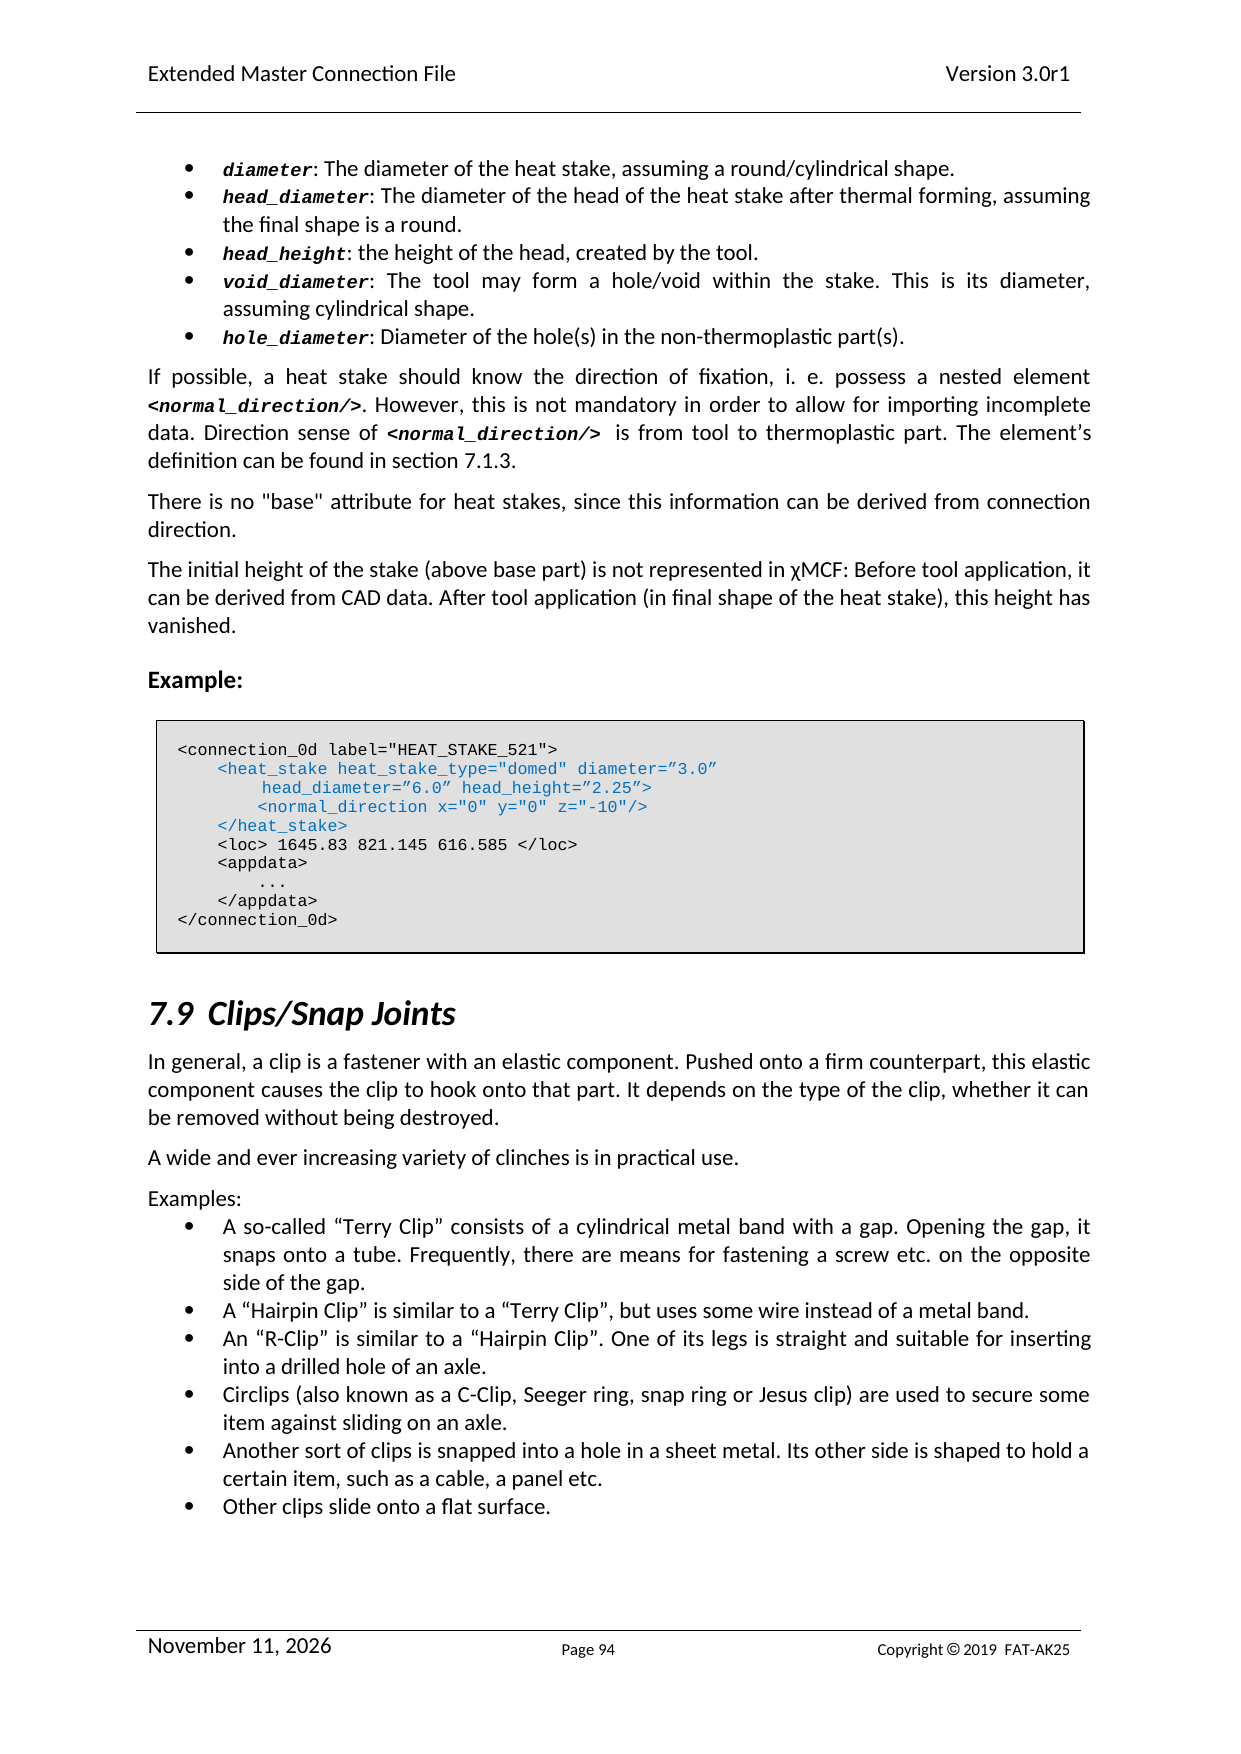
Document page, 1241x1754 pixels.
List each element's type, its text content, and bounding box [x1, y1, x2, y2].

text <normal_direction x="0" y="0" z="-10"/> [157, 795, 1083, 814]
text If possible, a heat stake should know the direction of fixation, i. e. possess a nested element <normal_direction/>. However, this is not mandatory in order to allow for importing incomplete data. Direction sense of <normal_direction/> is from tool to thermoplastic part. The element’s definition can be found in section 7.1.3. [148, 362, 1092, 474]
text <heat_stake heat_stake_type="domed" diameter=”3.0” [157, 758, 1083, 777]
list hole_diameter: Diameter of the hole(s) in the non-thermoplastic part(s). [185, 322, 1092, 350]
list head_diameter: The diameter of the head of the heat stake after thermal forming, assuming the final shape is a round. [185, 182, 1092, 238]
list Another sort of clips is snapped into a hole in a sheet metal. Its other side is shaped to hold a certain item, such as a cable, a panel etc. [185, 1436, 1092, 1492]
text A wide and ever increasing variety of clinches is in practical use. [148, 1143, 1092, 1171]
subtitle Clips/Snap Joints [148, 991, 1092, 1034]
text Example: [148, 664, 1092, 695]
list diameter: The diameter of the heat stake, assuming a round/cylindrical shape. [185, 154, 1092, 182]
text In general, a clip is a fastener with an elastic component. Pushed onto a firm counterpart, this elastic component causes the clip to hook onto that part. It depends on the type of the clip, whether it can be removed without being destroyed. [148, 1047, 1092, 1131]
list head_height: the height of the head, created by the tool. [185, 238, 1092, 266]
text Examples: [148, 1184, 1092, 1212]
text The initial height of the stake (above base part) is not represented in χMCF: Before tool application, it can be derived from CAD data. After tool application (in final shape of the heat stake), this height has vanished. [148, 555, 1092, 639]
text </connection_0d> [157, 908, 1083, 927]
text There is no "base" attribute for heat stakes, since this information can be derived from connection direction. [148, 487, 1092, 543]
list A “Hairpin Clip” is similar to a “Terry Clip”, but uses some wire instead of a metal band. [185, 1296, 1092, 1324]
text <connection_0d label="HEAT_STAKE_521"> [157, 739, 1083, 758]
text <loc> 1645.83 821.145 616.585 </loc> [157, 833, 1083, 852]
list Circlips (also known as a C-Clip, Seeger ring, snap ring or Jesus clip) are used to secure some item against sliding on an axle. [185, 1380, 1092, 1436]
list A so-called “Terry Clip” consists of a cylindrical metal band with a gap. Opening the gap, it snaps onto a tube. Frequently, there are means for fastening a screw etc. on the opposite side of the gap. [185, 1212, 1092, 1296]
text ... [157, 871, 1083, 890]
text <appdata> [157, 852, 1083, 871]
text </appdata> [157, 890, 1083, 908]
list Other clips slide onto a flat surface. [185, 1492, 1092, 1520]
list void_diameter: The tool may form a hole/void within the stake. This is its diameter, assuming cylindrical shape. [185, 266, 1092, 322]
text head_diameter=”6.0” head_height=”2.25”> [157, 777, 1083, 795]
text </heat_stake> [157, 814, 1083, 833]
list An “R-Clip” is similar to a “Hairpin Clip”. One of its legs is straight and suitable for inserting into a drilled hole of an axle. [185, 1324, 1092, 1380]
